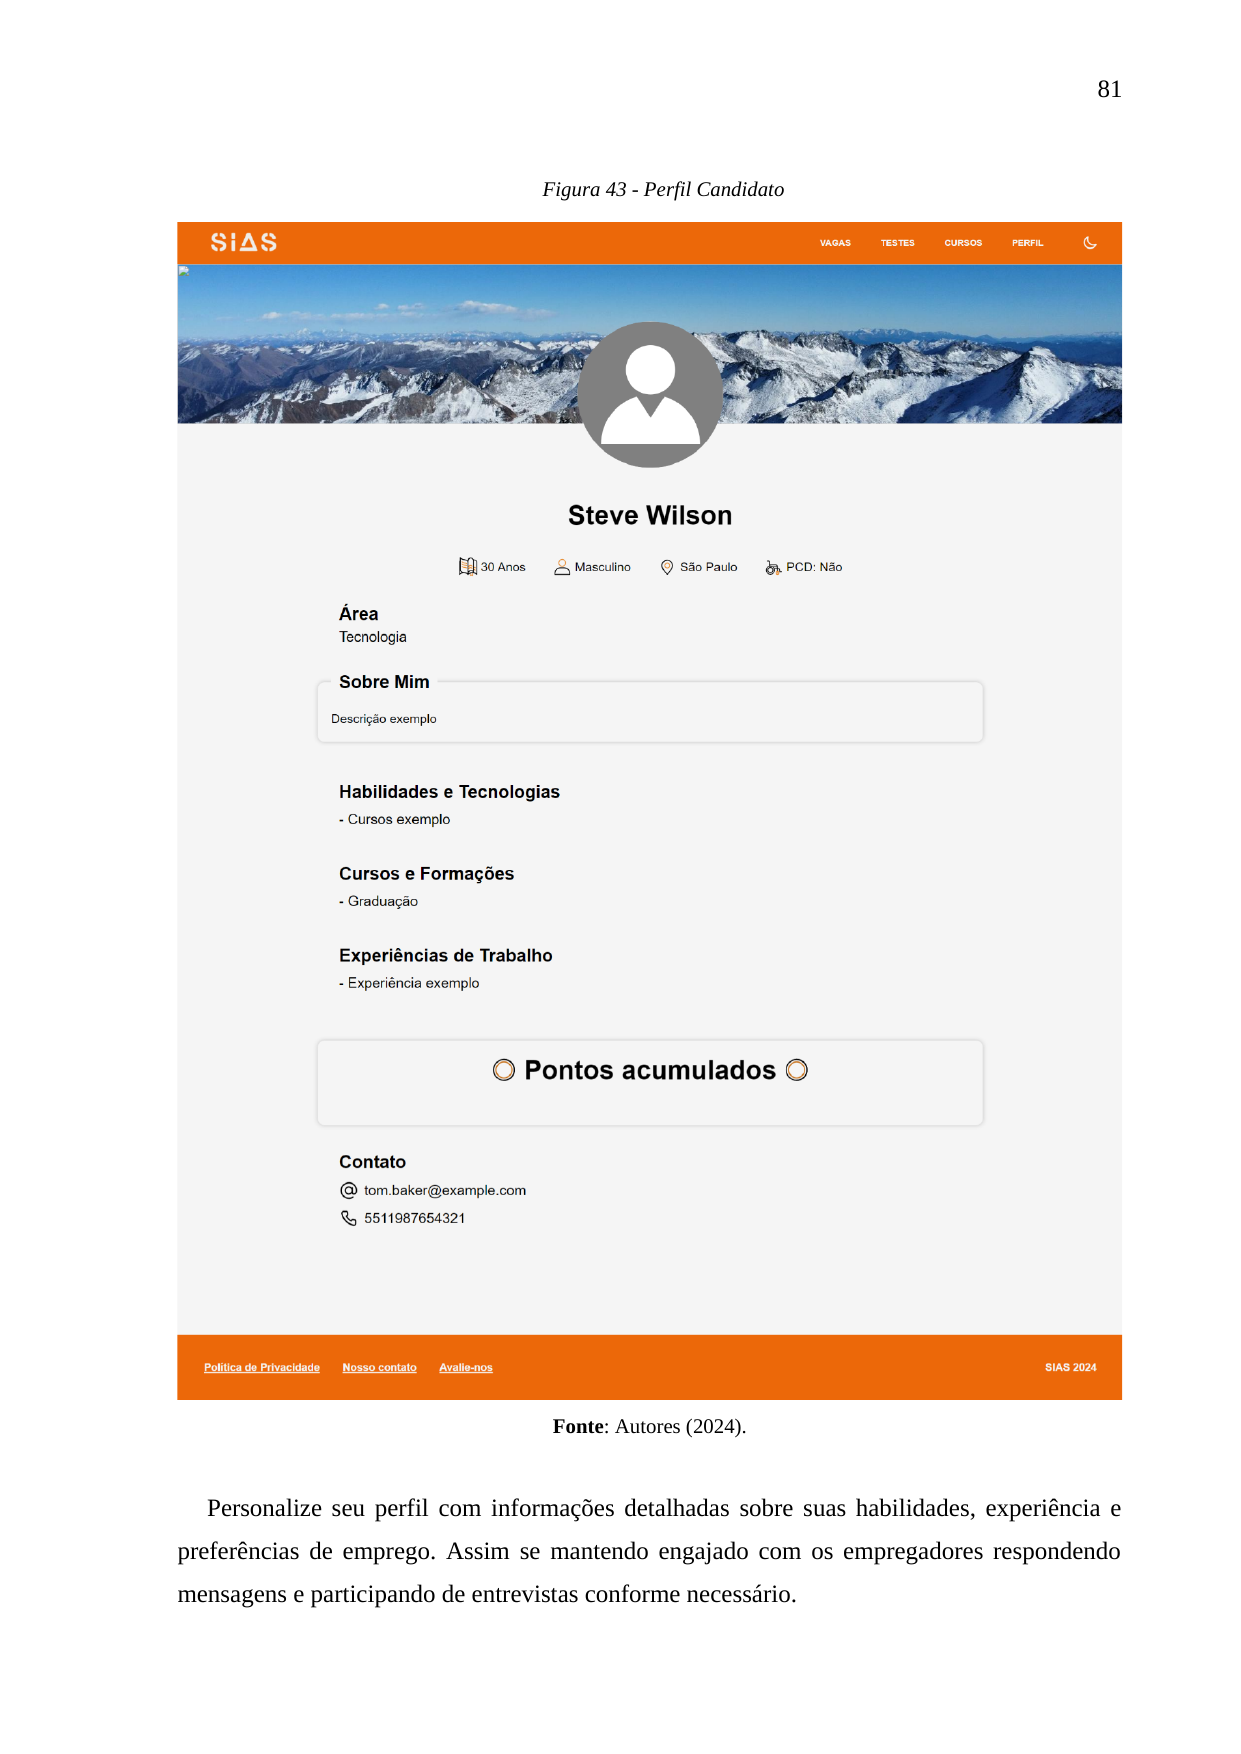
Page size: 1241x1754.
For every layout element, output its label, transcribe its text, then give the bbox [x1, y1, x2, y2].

picture [177, 222, 1123, 1400]
text Figura 43 - Perfil Candidato [177, 177, 1122, 201]
text Fonte: Autores (2024). [177, 1414, 1122, 1438]
text Personalize seu perfil com informações detalhadas sobre suas habilidades, experiência e preferências de emprego. Assim se mantendo engajado com os empregadores respondendo mensagens e participando de entrevistas conforme necessário. [177, 1565, 1122, 1608]
text Personalize seu perfil com informações detalhadas sobre suas habilidades, experiência e preferências de emprego. Assim se mantendo engajado com os empregadores respondendo mensagens e participando de entrevistas conforme necessário. [177, 1493, 1122, 1536]
